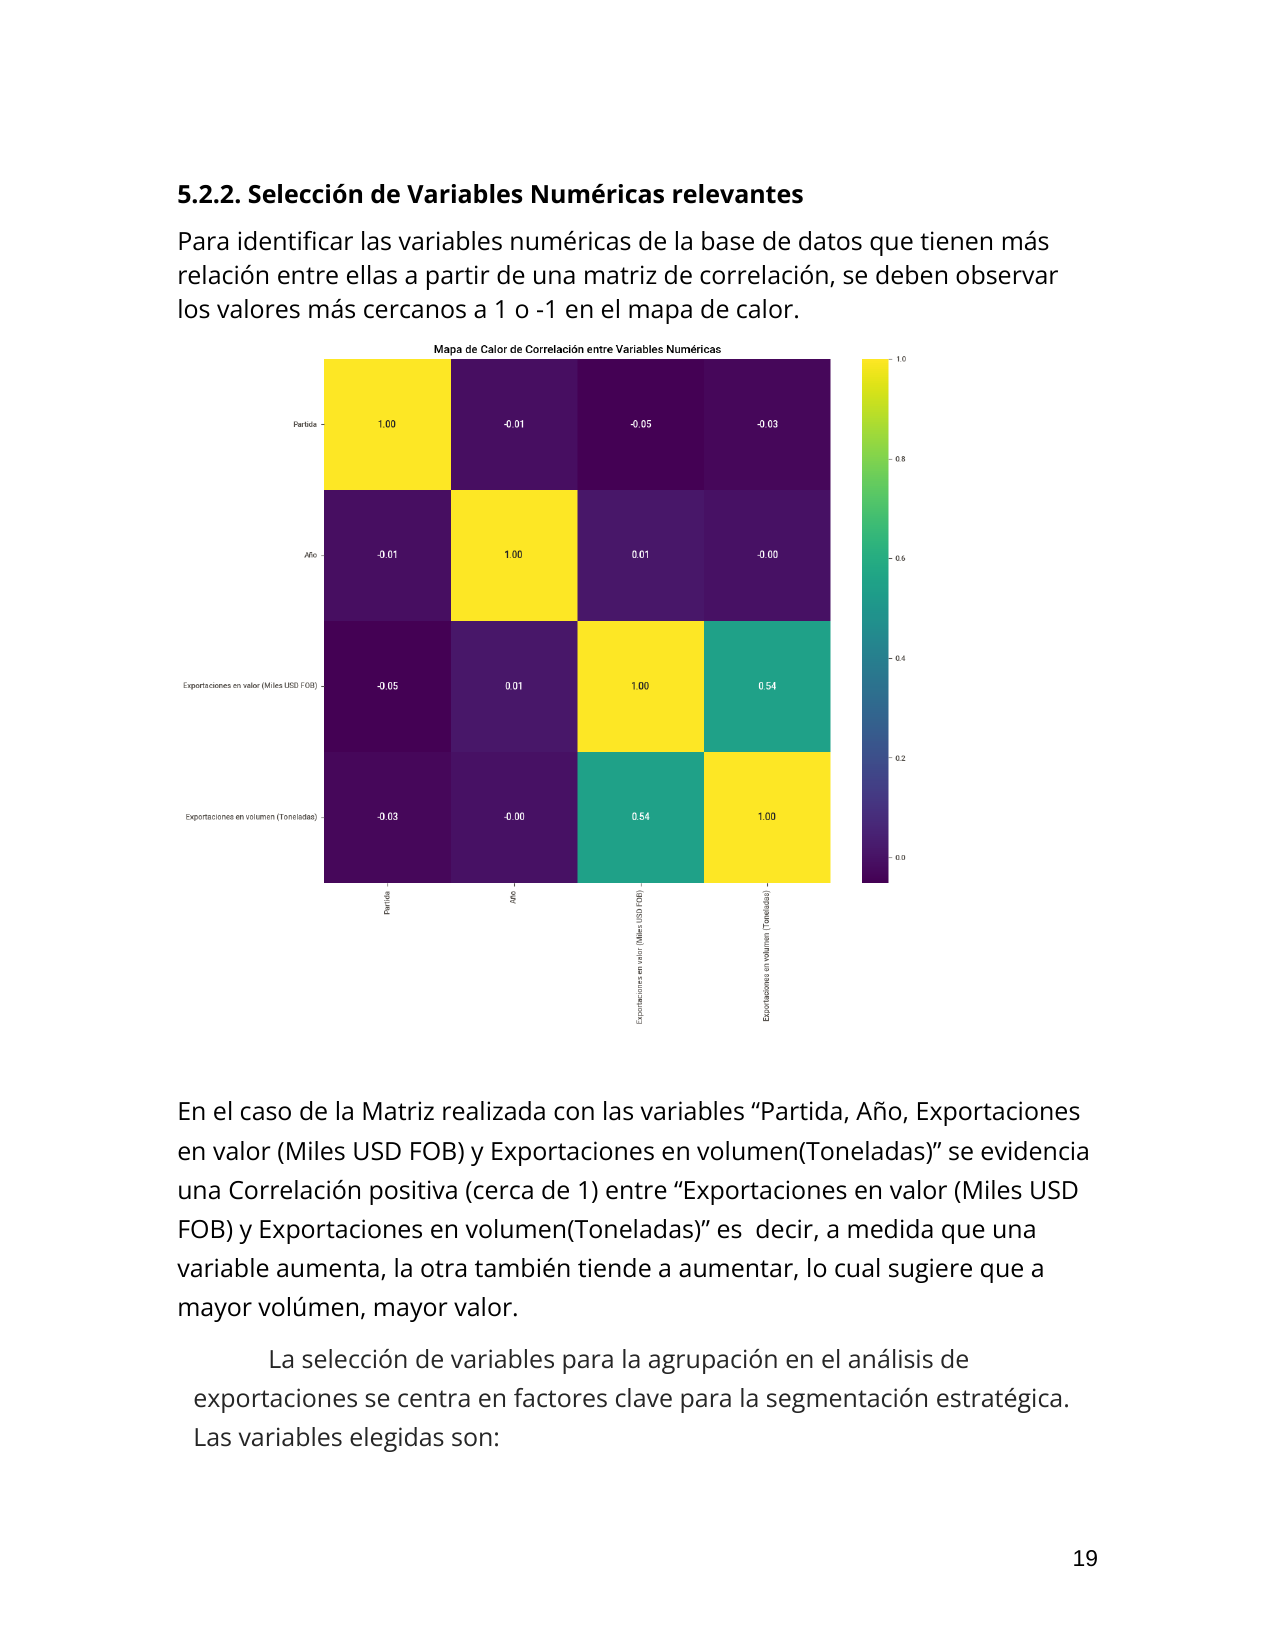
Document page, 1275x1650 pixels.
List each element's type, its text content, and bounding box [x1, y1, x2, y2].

text En el caso de la Matriz realizada con las variables “Partida, Año, Exportaciones en valor (Miles USD FOB) y Exportaciones en volumen(Toneladas)” se evidencia una Correlación positiva (cerca de 1) entre “Exportaciones en valor (Miles USD FOB) y Exportaciones en volumen(Toneladas)” es decir, a medida que una variable aumenta, la otra también tiende a aumentar, lo cual sugiere que a mayor volúmen, mayor valor. [177, 1094, 1098, 1324]
subtitle 5.2.2. Selección de Variables Numéricas relevantes [177, 177, 1098, 211]
text Para identificar las variables numéricas de la base de datos que tienen más relación entre ellas a partir de una matriz de correlación, se deben observar los valores más cercanos a 1 o -1 en el mapa de calor. [177, 224, 1098, 326]
text La selección de variables para la agrupación en el análisis de exportaciones se centra en factores clave para la segmentación estratégica. Las variables elegidas son: [193, 1341, 1098, 1454]
picture [177, 338, 912, 1030]
